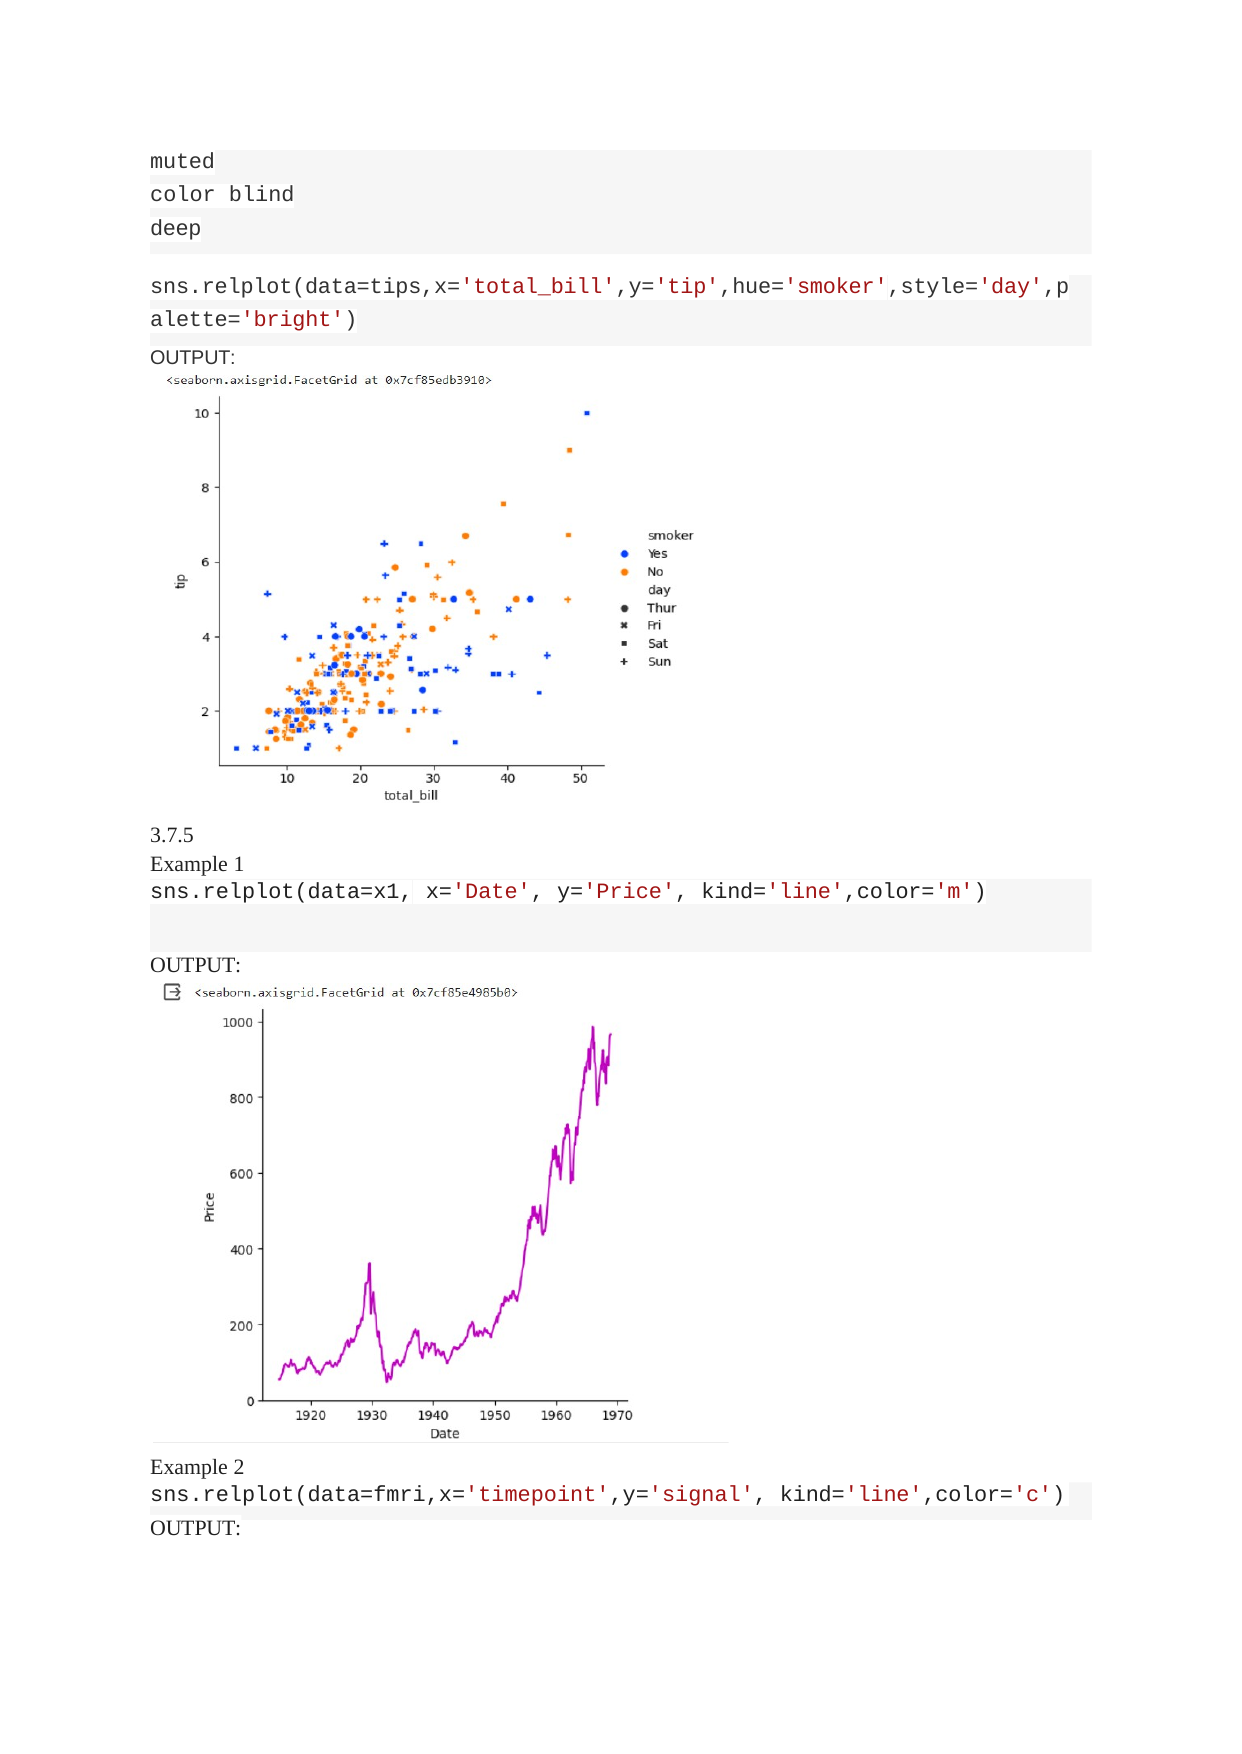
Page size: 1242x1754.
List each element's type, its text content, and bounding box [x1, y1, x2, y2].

text OUTPUT: [150, 876, 1104, 977]
text Example 1 [150, 851, 1104, 876]
text Example 2 [150, 1454, 1104, 1479]
text OUTPUT: [150, 273, 1104, 369]
picture [153, 983, 729, 1443]
picture [166, 375, 694, 803]
